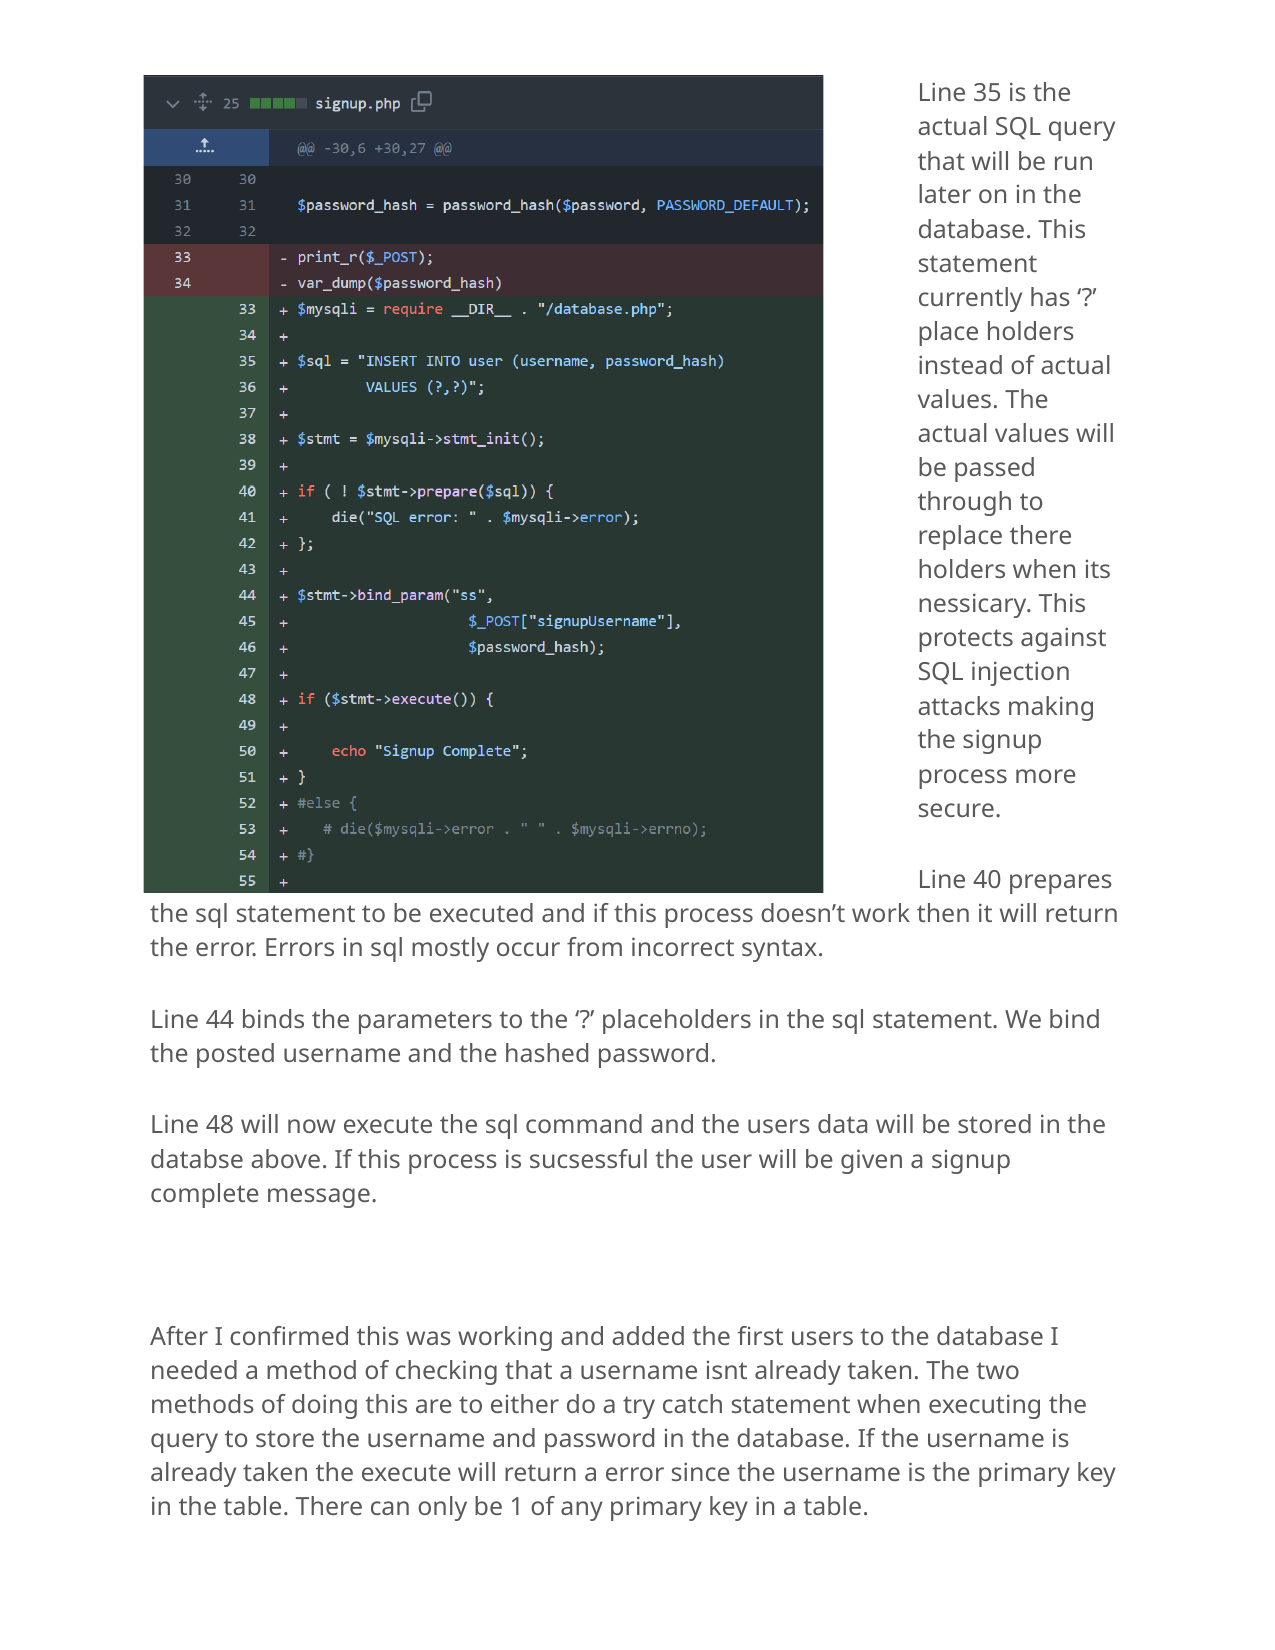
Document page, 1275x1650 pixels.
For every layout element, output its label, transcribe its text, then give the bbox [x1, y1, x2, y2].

picture [142, 75, 823, 891]
text Line 48 will now execute the sql command and the users data will be stored in the databse above. If this process is sucsessful the user will be given a signup complete message. [150, 1107, 1125, 1209]
text Line 44 binds the parameters to the ‘?’ placeholders in the sql statement. We bind the posted username and the hashed password. [150, 1002, 1125, 1070]
text After I confirmed this was working and added the first users to the database I needed a method of checking that a username isnt already taken. The two methods of doing this are to either do a try catch statement when executing the query to store the username and password in the database. If the username is already taken the execute will return a error since the username is the primary key in the table. There can only be 1 of any primary key in a table. [150, 1318, 1125, 1523]
text Line 40 prepares the sql statement to be executed and if this process doesn’t work then it will return the error. Errors in sql mostly occur from incorrect syntax. [150, 828, 1125, 964]
text Line 35 is the actual SQL query that will be run later on in the database. This statement currently has ‘?’ place holders instead of actual values. The actual values will be passed through to replace there holders when its nessicary. This protects against SQL injection attacks making the signup process more secure. [823, 75, 1125, 790]
